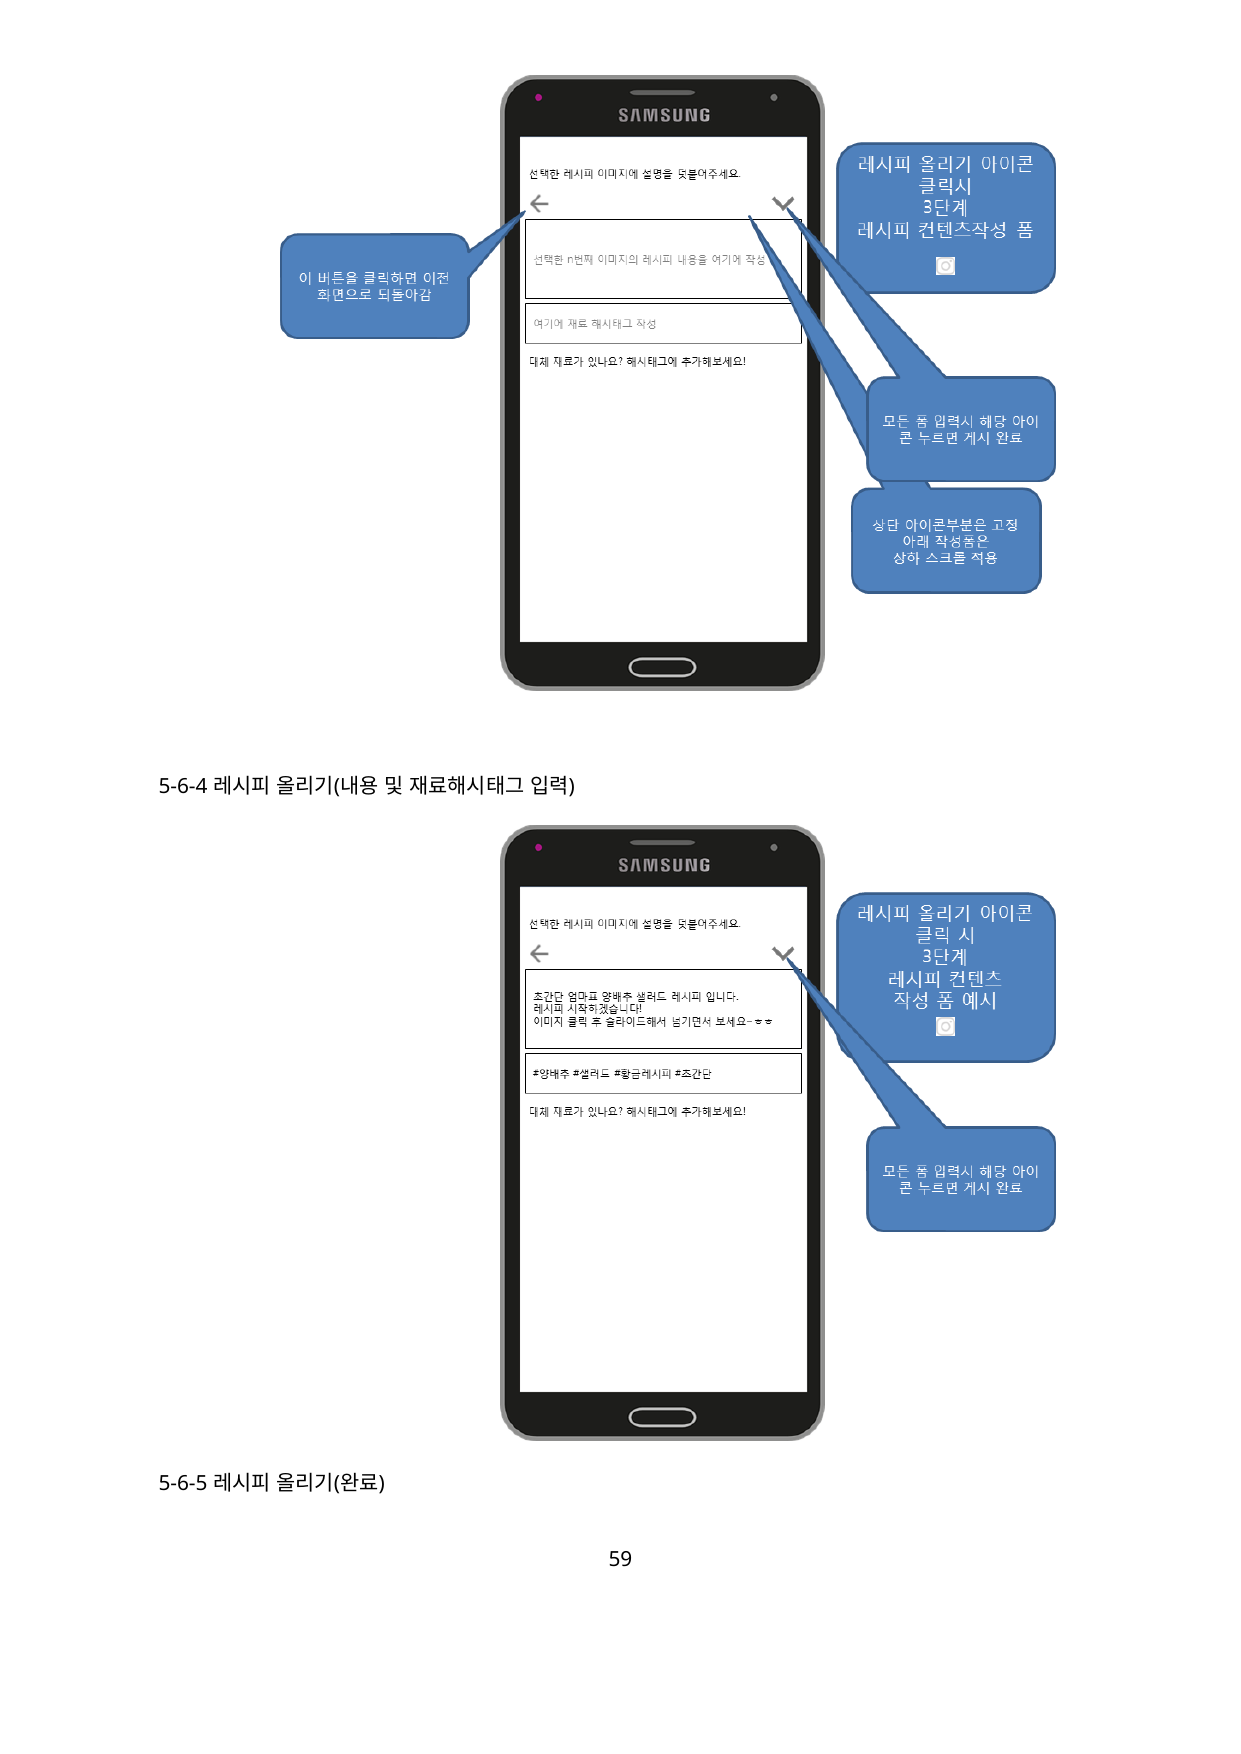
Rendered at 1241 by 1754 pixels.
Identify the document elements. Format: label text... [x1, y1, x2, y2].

picture [251, 825, 1073, 1441]
text 5-6-4 레시피 올리기(내용 및 재료해시태그 입력) [75, 769, 1165, 800]
picture [251, 75, 1073, 691]
text 5-6-5 레시피 올리기(완료) [75, 1466, 1165, 1496]
